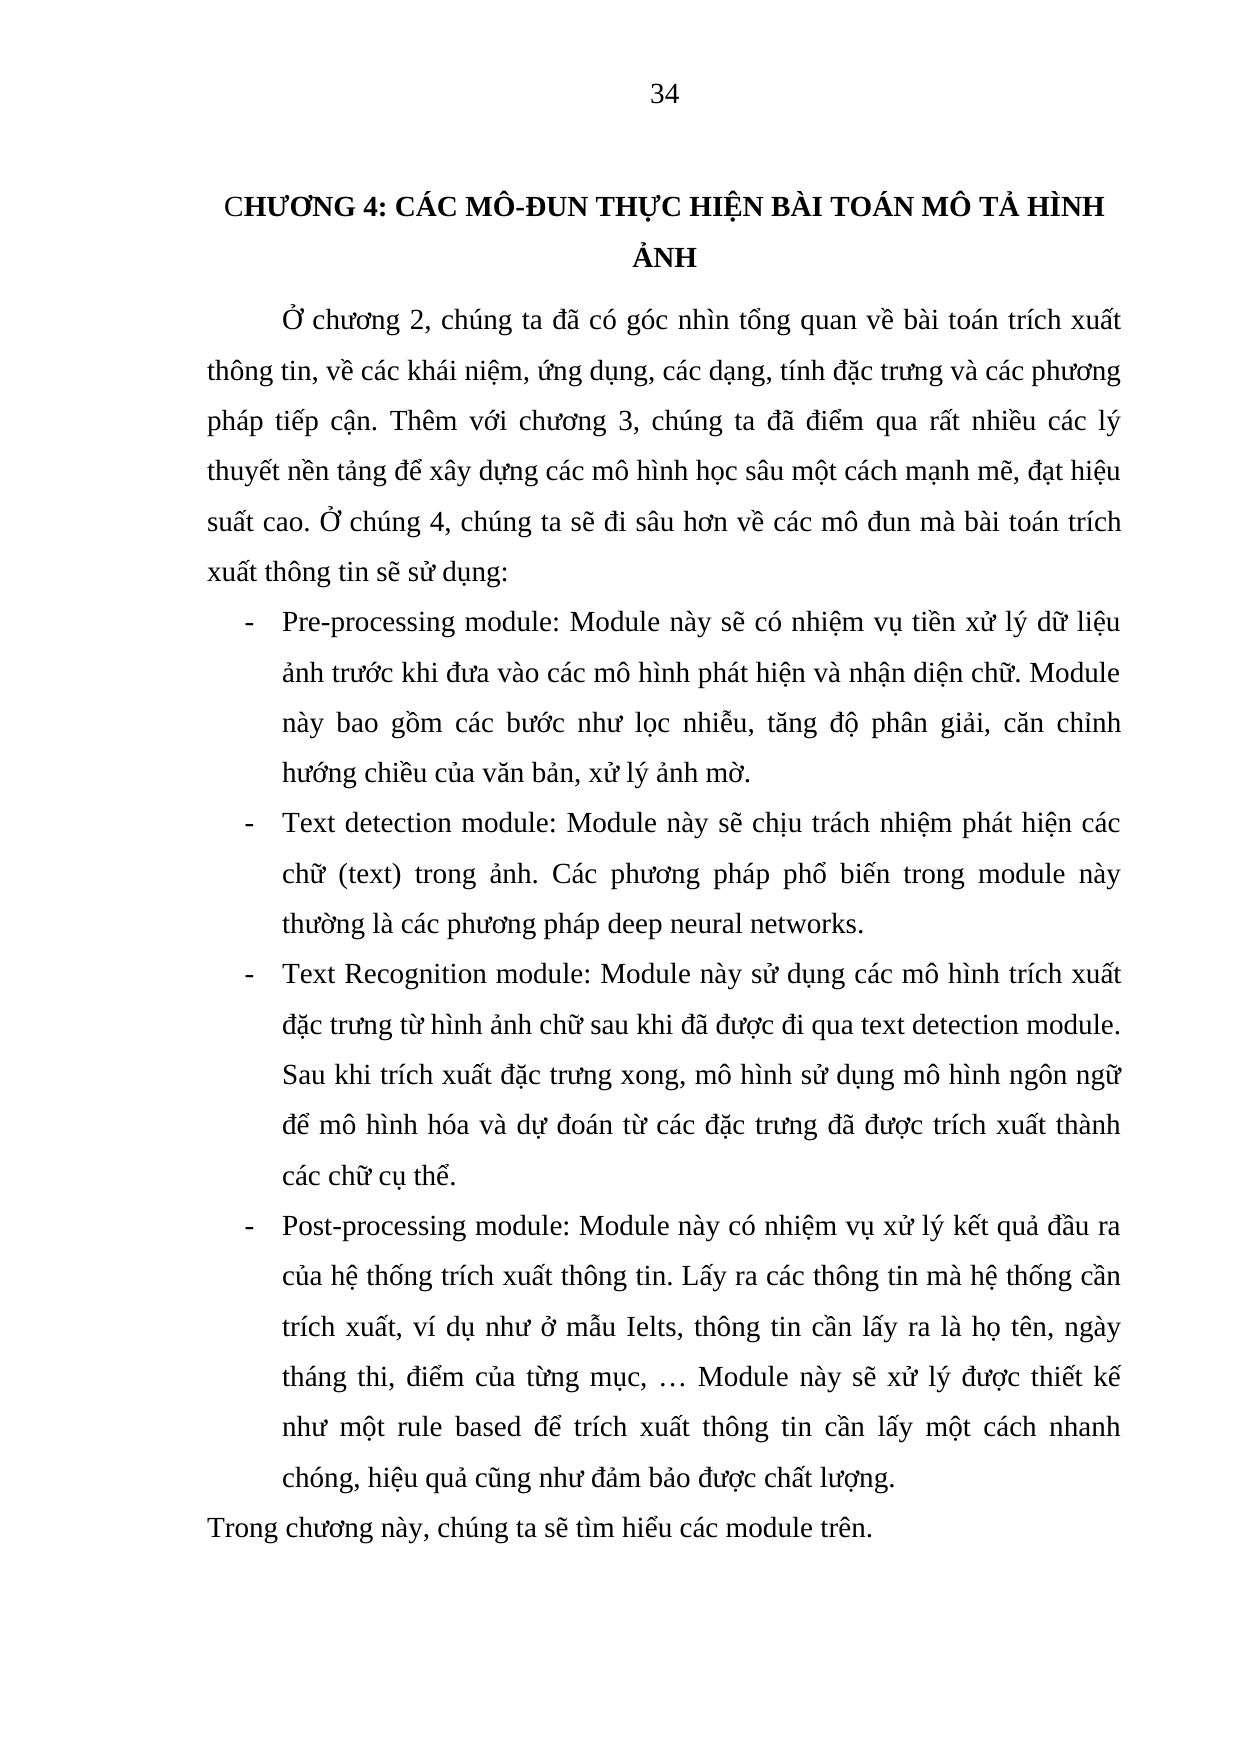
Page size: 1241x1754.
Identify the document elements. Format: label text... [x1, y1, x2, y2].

list Post-processing module: Module này có nhiệm vụ xử lý kết quả đầu ra của hệ thống trích xuất thông tin. Lấy ra các thông tin mà hệ thống cần trích xuất, ví dụ như ở mẫu Ielts, thông tin cần lấy ra là họ tên, ngày tháng thi, điểm của từng mục, … Module này sẽ xử lý được thiết kế như một rule based để trích xuất thông tin cần lấy một cách nhanh chóng, hiệu quả cũng như đảm bảo được chất lượng. [244, 1208, 1122, 1493]
list Pre-processing module: Module này sẽ có nhiệm vụ tiền xử lý dữ liệu ảnh trước khi đưa vào các mô hình phát hiện và nhận diện chữ. Module này bao gồm các bước như lọc nhiễu, tăng độ phân giải, căn chỉnh hướng chiều của văn bản, xử lý ảnh mờ. [244, 604, 1122, 789]
list Text detection module: Module này sẽ chịu trách nhiệm phát hiện các chữ (text) trong ảnh. Các phương pháp phổ biến trong module này thường là các phương pháp deep neural networks. [244, 806, 1122, 940]
subtitle CHƯƠNG 4: CÁC MÔ-ĐUN THỰC HIỆN BÀI TOÁN MÔ TẢ HÌNH ẢNH [207, 189, 1122, 273]
text Ở chương 2, chúng ta đã có góc nhìn tổng quan về bài toán trích xuất thông tin, về các khái niệm, ứng dụng, các dạng, tính đặc trưng và các phương pháp tiếp cận. Thêm với chương 3, chúng ta đã điểm qua rất nhiều các lý thuyết nền tảng để xây dựng các mô hình học sâu một cách mạnh mẽ, đạt hiệu suất cao. Ở chúng 4, chúng ta sẽ đi sâu hơn về các mô đun mà bài toán trích xuất thông tin sẽ sử dụng: [207, 302, 1122, 588]
list Text Recognition module: Module này sử dụng các mô hình trích xuất đặc trưng từ hình ảnh chữ sau khi đã được đi qua text detection module. Sau khi trích xuất đặc trưng xong, mô hình sử dụng mô hình ngôn ngữ để mô hình hóa và dự đoán từ các đặc trưng đã được trích xuất thành các chữ cụ thể. [244, 957, 1122, 1191]
text Trong chương này, chúng ta sẽ tìm hiểu các module trên. [207, 1510, 1122, 1543]
